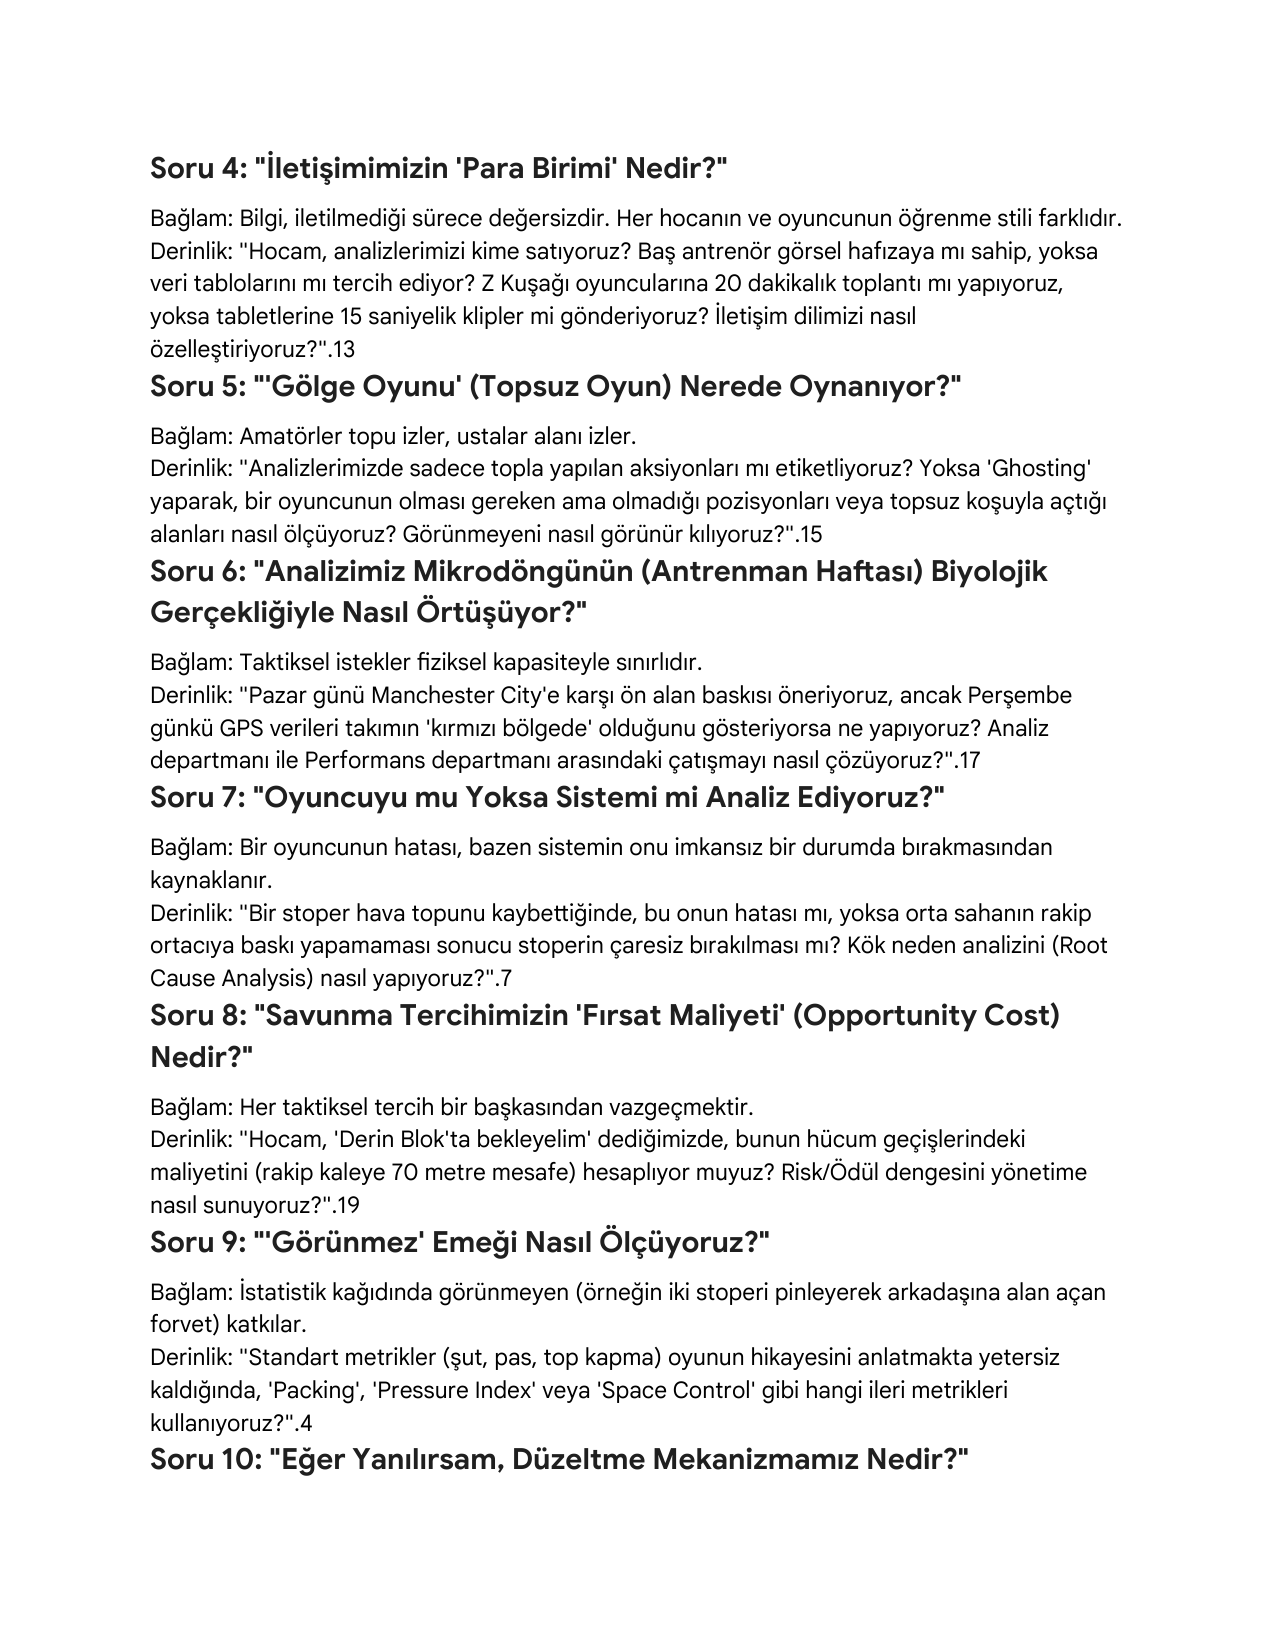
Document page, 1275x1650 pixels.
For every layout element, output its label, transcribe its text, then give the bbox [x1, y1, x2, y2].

subtitle Soru 4: "İletişimimizin 'Para Birimi' Nedir?" [150, 150, 1125, 187]
text Derinlik: "Analizlerimizde sadece topla yapılan aksiyonları mı etiketliyoruz? Yoksa 'Ghosting' yaparak, bir oyuncunun olması gereken ama olmadığı pozisyonları veya topsuz koşuyla açtığı alanları nasıl ölçüyoruz? Görünmeyeni nasıl görünür kılıyoruz?".15 [150, 454, 1125, 549]
subtitle Soru 7: "Oyuncuyu mu Yoksa Sistemi mi Analiz Ediyoruz?" [150, 779, 1125, 816]
text Derinlik: "Pazar günü Manchester City'e karşı ön alan baskısı öneriyoruz, ancak Perşembe günkü GPS verileri takımın 'kırmızı bölgede' olduğunu gösteriyorsa ne yapıyoruz? Analiz departmanı ile Performans departmanı arasındaki çatışmayı nasıl çözüyoruz?".17 [150, 681, 1125, 775]
subtitle Soru 5: "'Gölge Oyunu' (Topsuz Oyun) Nerede Oynanıyor?" [150, 368, 1125, 404]
text Bağlam: Taktiksel istekler fiziksel kapasiteyle sınırlıdır. [150, 648, 1125, 677]
text Derinlik: "Hocam, 'Derin Blok'ta bekleyelim' dediğimizde, bunun hücum geçişlerindeki maliyetini (rakip kaleye 70 metre mesafe) hesaplıyor muyuz? Risk/Ödül dengesini yönetime nasıl sunuyoruz?".19 [150, 1126, 1125, 1220]
text Bağlam: Amatörler topu izler, ustalar alanı izler. [150, 422, 1125, 451]
text Bağlam: Bir oyuncunun hatası, bazen sistemin onu imkansız bir durumda bırakmasından kaynaklanır. [150, 833, 1125, 895]
text Derinlik: "Standart metrikler (şut, pas, top kapma) oyunun hikayesini anlatmakta yetersiz kaldığında, 'Packing', 'Pressure Index' veya 'Space Control' gibi hangi ileri metrikleri kullanıyoruz?".4 [150, 1343, 1125, 1437]
text Bağlam: Bilgi, iletilmediği sürece değersizdir. Her hocanın ve oyuncunun öğrenme stili farklıdır. [150, 204, 1125, 233]
text Bağlam: İstatistik kağıdında görünmeyen (örneğin iki stoperi pinleyerek arkadaşına alan açan forvet) katkılar. [150, 1278, 1125, 1339]
subtitle Soru 9: "'Görünmez' Emeği Nasıl Ölçüyoruz?" [150, 1224, 1125, 1260]
text Derinlik: "Hocam, analizlerimizi kime satıyoruz? Baş antrenör görsel hafızaya mı sahip, yoksa veri tablolarını mı tercih ediyor? Z Kuşağı oyuncularına 20 dakikalık toplantı mı yapıyoruz, yoksa tabletlerine 15 saniyelik klipler mi gönderiyoruz? İletişim dilimizi nasıl özelleştiriyoruz?".13 [150, 237, 1125, 364]
subtitle Soru 10: "Eğer Yanılırsam, Düzeltme Mekanizmamız Nedir?" [150, 1441, 1125, 1478]
text Derinlik: "Bir stoper hava topunu kaybettiğinde, bu onun hatası mı, yoksa orta sahanın rakip ortacıya baskı yapamaması sonucu stoperin çaresiz bırakılması mı? Kök neden analizini (Root Cause Analysis) nasıl yapıyoruz?".7 [150, 899, 1125, 993]
subtitle Soru 6: "Analizimiz Mikrodöngünün (Antrenman Haftası) Biyolojik Gerçekliğiyle Nasıl Örtüşüyor?" [150, 553, 1125, 631]
text Bağlam: Her taktiksel tercih bir başkasından vazgeçmektir. [150, 1093, 1125, 1122]
subtitle Soru 8: "Savunma Tercihimizin 'Fırsat Maliyeti' (Opportunity Cost) Nedir?" [150, 997, 1125, 1075]
